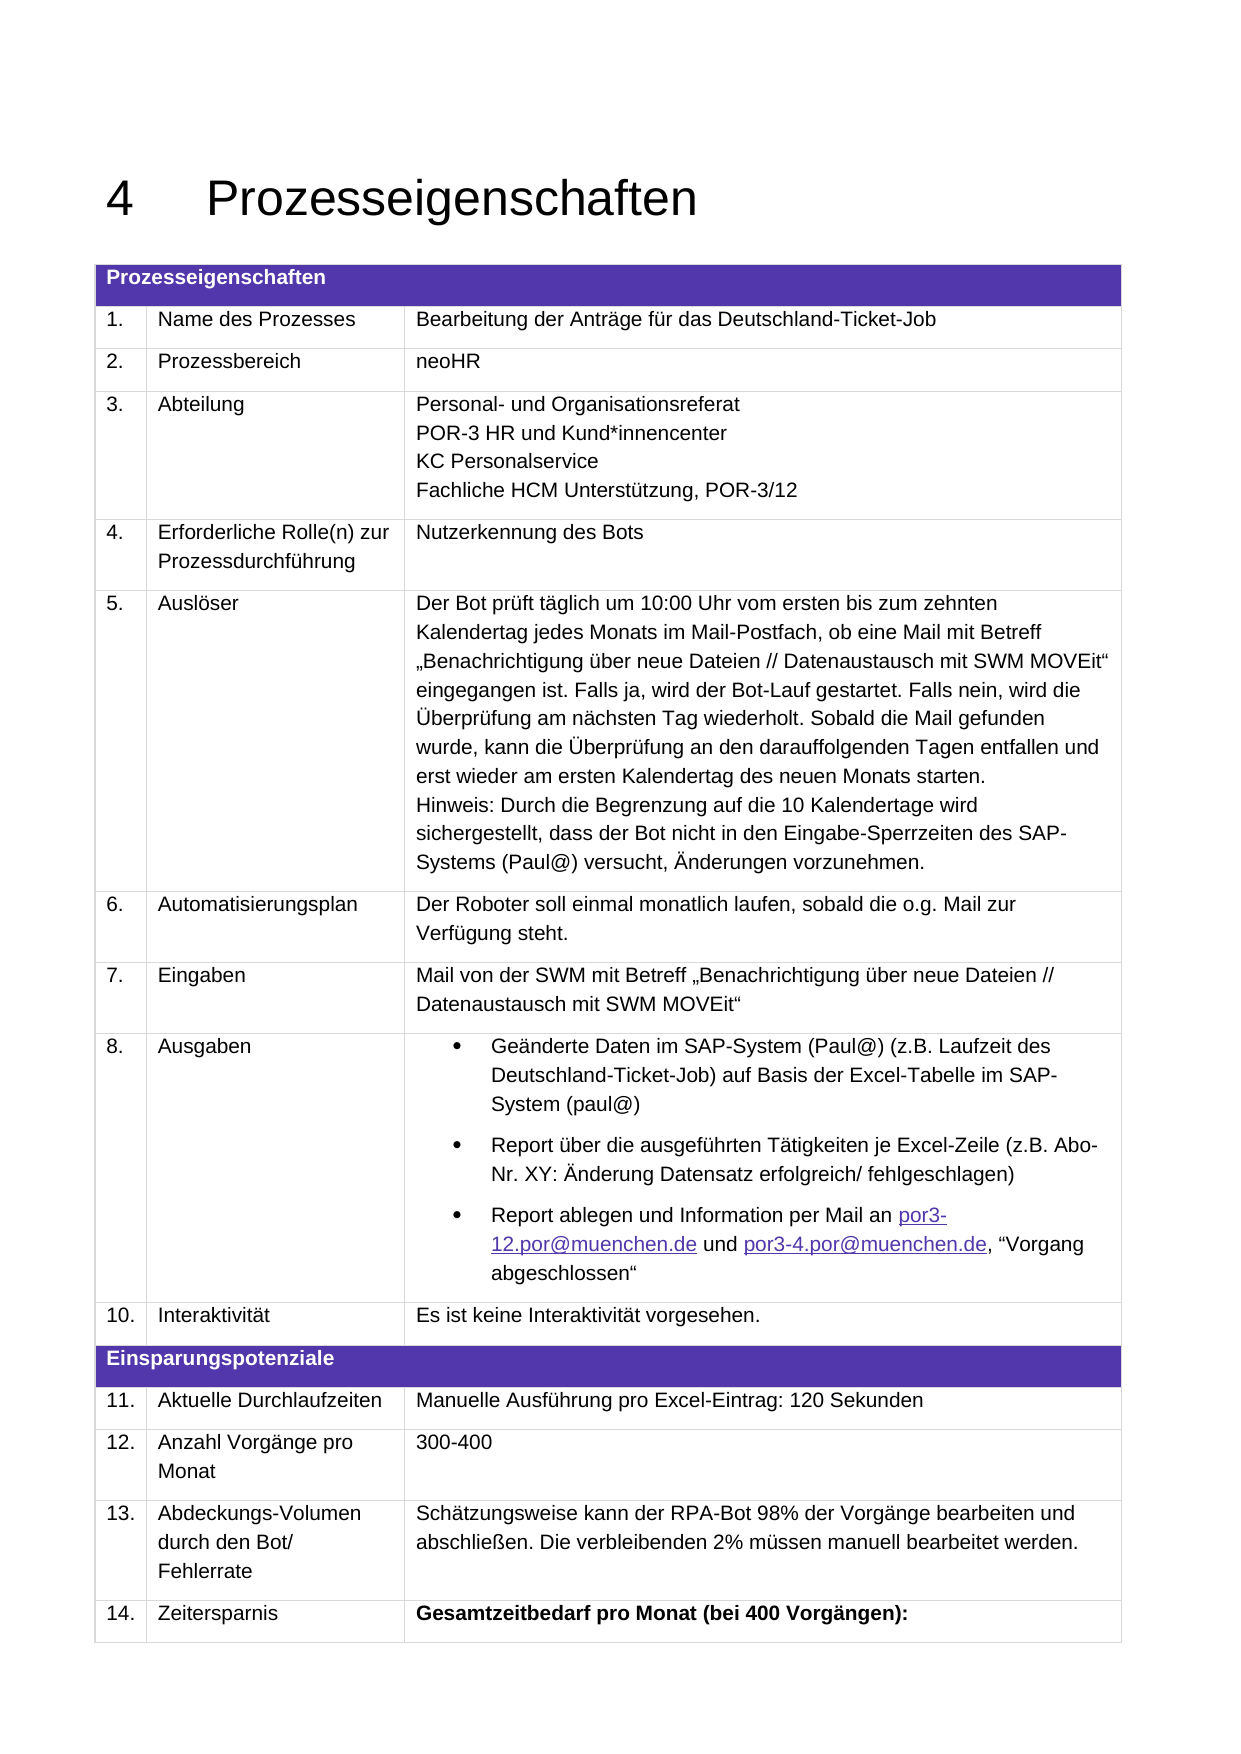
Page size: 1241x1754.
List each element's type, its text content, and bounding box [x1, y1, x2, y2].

table_cell Name des Prozesses [147, 307, 404, 348]
subtitle Prozesseigenschaften [106, 169, 1134, 226]
table_cell Abdeckungs-Volumen durch den Bot/ Fehlerrate [147, 1501, 404, 1600]
table_cell Interaktivität [147, 1303, 404, 1344]
table_cell Abteilung [147, 392, 404, 519]
table_cell Schätzungsweise kann der RPA-Bot 98% der Vorgänge bearbeiten und abschließen. Die verbleibenden 2% müssen manuell bearbeitet werden. [405, 1501, 1121, 1600]
table_cell 5. [96, 591, 146, 891]
table_cell Eingaben [147, 963, 404, 1033]
table_cell Aktuelle Durchlaufzeiten [147, 1388, 404, 1429]
table_cell Ausgaben [147, 1034, 404, 1302]
table_cell Anzahl Vorgänge pro Monat [147, 1430, 404, 1500]
table_cell Einsparungspotenziale [96, 1346, 1121, 1387]
table_cell 6. [96, 892, 146, 962]
table_cell 13. [96, 1501, 146, 1600]
table_cell Bearbeitung der Anträge für das Deutschland-Ticket-Job [405, 307, 1121, 348]
table_cell Erforderliche Rolle(n) zur Prozessdurchführung [147, 520, 404, 590]
table_cell Der Bot prüft täglich um 10:00 Uhr vom ersten bis zum zehnten Kalendertag jedes Monats im Mail-Postfach, ob eine Mail mit Betreff „Benachrichtigung über neue Dateien // Datenaustausch mit SWM MOVEit“ eingegangen ist. Falls ja, wird der Bot-Lauf gestartet. Falls nein, wird die Überprüfung am nächsten Tag wiederholt. Sobald die Mail gefunden wurde, kann die Überprüfung an den darauffolgenden Tagen entfallen und erst wieder am ersten Kalendertag des neuen Monats starten. Hinweis: Durch die Begrenzung auf die 10 Kalendertage wird sichergestellt, dass der Bot nicht in den Eingabe-Sperrzeiten des SAP-Systems (Paul@) versucht, Änderungen vorzunehmen. [405, 591, 1121, 891]
table_cell Zeitersparnis [147, 1601, 404, 1642]
table_cell 3. [96, 392, 146, 519]
table_header Prozesseigenschaften [96, 265, 1121, 306]
table_cell Auslöser [147, 591, 404, 891]
table_cell 11. [96, 1388, 146, 1429]
table_cell neoHR [405, 349, 1121, 391]
table_cell 8. [96, 1034, 146, 1302]
table_cell Personal- und Organisationsreferat POR-3 HR und Kund*innencenter KC Personalservice Fachliche HCM Unterstützung, POR-3/12 [405, 392, 1121, 519]
table_cell 7. [96, 963, 146, 1033]
table_cell Es ist keine Interaktivität vorgesehen. [405, 1303, 1121, 1344]
table_cell Manuelle Ausführung pro Excel-Eintrag: 120 Sekunden [405, 1388, 1121, 1429]
table_cell 300-400 [405, 1430, 1121, 1500]
table_cell 2. [96, 349, 146, 391]
table_cell Mail von der SWM mit Betreff „Benachrichtigung über neue Dateien // Datenaustausch mit SWM MOVEit“ [405, 963, 1121, 1033]
table_cell Automatisierungsplan [147, 892, 404, 962]
table_cell Prozessbereich [147, 349, 404, 391]
table_cell 14. [96, 1601, 146, 1642]
table_cell Der Roboter soll einmal monatlich laufen, sobald die o.g. Mail zur Verfügung steht. [405, 892, 1121, 962]
table_cell 4. [96, 520, 146, 590]
table_cell 12. [96, 1430, 146, 1500]
table_cell Geänderte Daten im SAP-System (Paul@) (z.B. Laufzeit des Deutschland-Ticket-Job) auf Basis der Excel-Tabelle im SAP-System (paul@) Report über die ausgeführten Tätigkeiten je Excel-Zeile (z.B. Abo-Nr. XY: Änderung Datensatz erfolgreich/ fehlgeschlagen) Report ablegen und Information per Mail an por3-12.por@muenchen.de und por3-4.por@muenchen.de, “Vorgang abgeschlossen“ [405, 1034, 1121, 1302]
table_cell 10. [96, 1303, 146, 1344]
table_cell Nutzerkennung des Bots [405, 520, 1121, 590]
table_cell 1. [96, 307, 146, 348]
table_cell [405, 1601, 1121, 1642]
